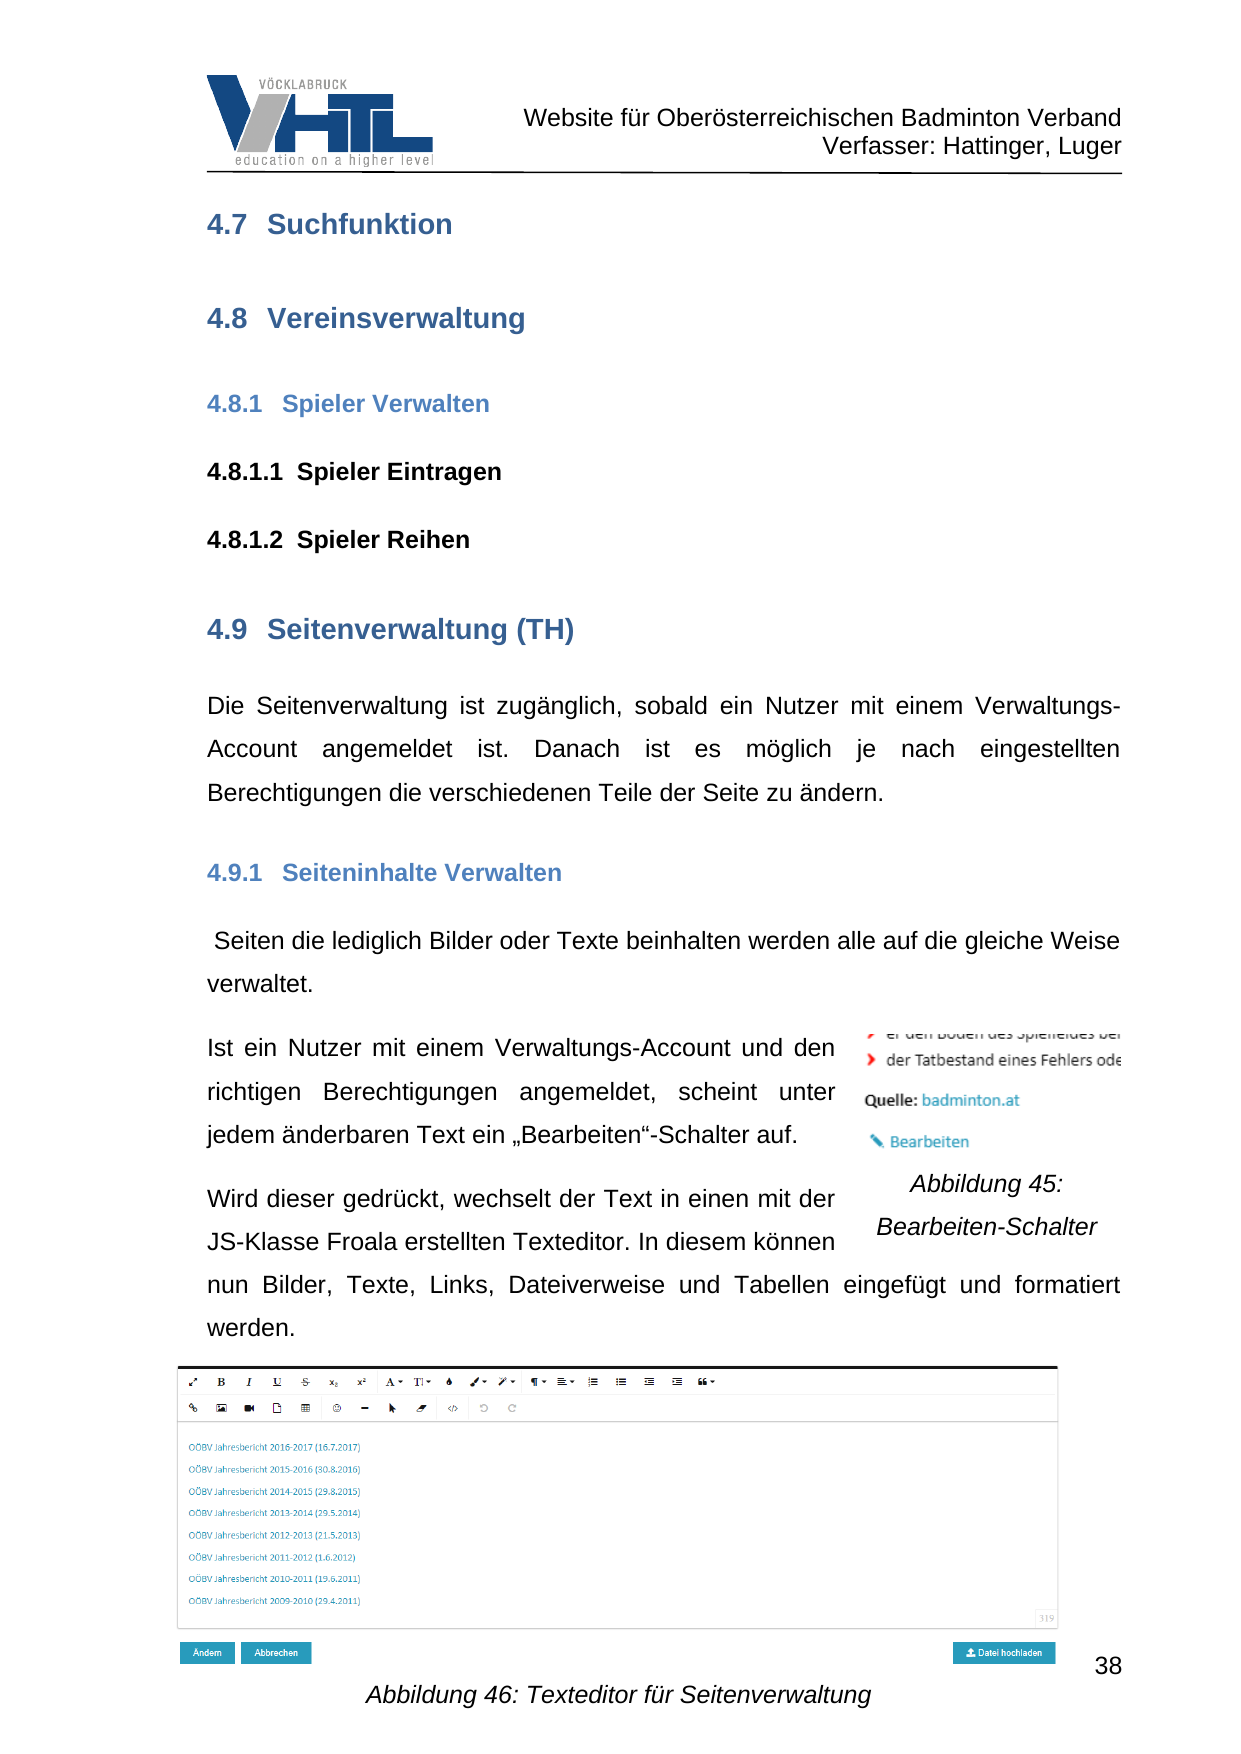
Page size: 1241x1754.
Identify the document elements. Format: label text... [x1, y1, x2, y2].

text Seiten die lediglich Bilder oder Texte beinhalten werden alle auf die gleiche Weise verwaltet. [207, 926, 1122, 998]
subtitle Spieler Reihen [207, 525, 1122, 554]
subtitle Seiteninhalte Verwalten [207, 858, 1122, 887]
subtitle Spieler Eintragen [207, 457, 1122, 486]
subtitle Suchfunktion [207, 207, 1122, 240]
text Wird dieser gedrückt, wechselt der Text in einen mit der JS-Klasse Froala erstellten Texteditor. In diesem können nun Bilder, Texte, Links, Dateiverweise und Tabellen eingefügt und formatiert werden. [207, 1183, 1122, 1342]
text Die Seitenverwaltung ist zugänglich, sobald ein Nutzer mit einem Verwaltungs-Account angemeldet ist. Danach ist es möglich je nach eingestellten Berechtigungen die verschiedenen Teile der Seite zu ändern. [207, 691, 1122, 806]
subtitle Vereinsverwaltung [207, 301, 1122, 334]
picture [206, 75, 433, 167]
subtitle Seitenverwaltung (TH) [207, 612, 1122, 645]
picture [855, 1034, 1121, 1162]
subtitle Spieler Verwalten [207, 389, 1122, 417]
picture [170, 1360, 1070, 1671]
